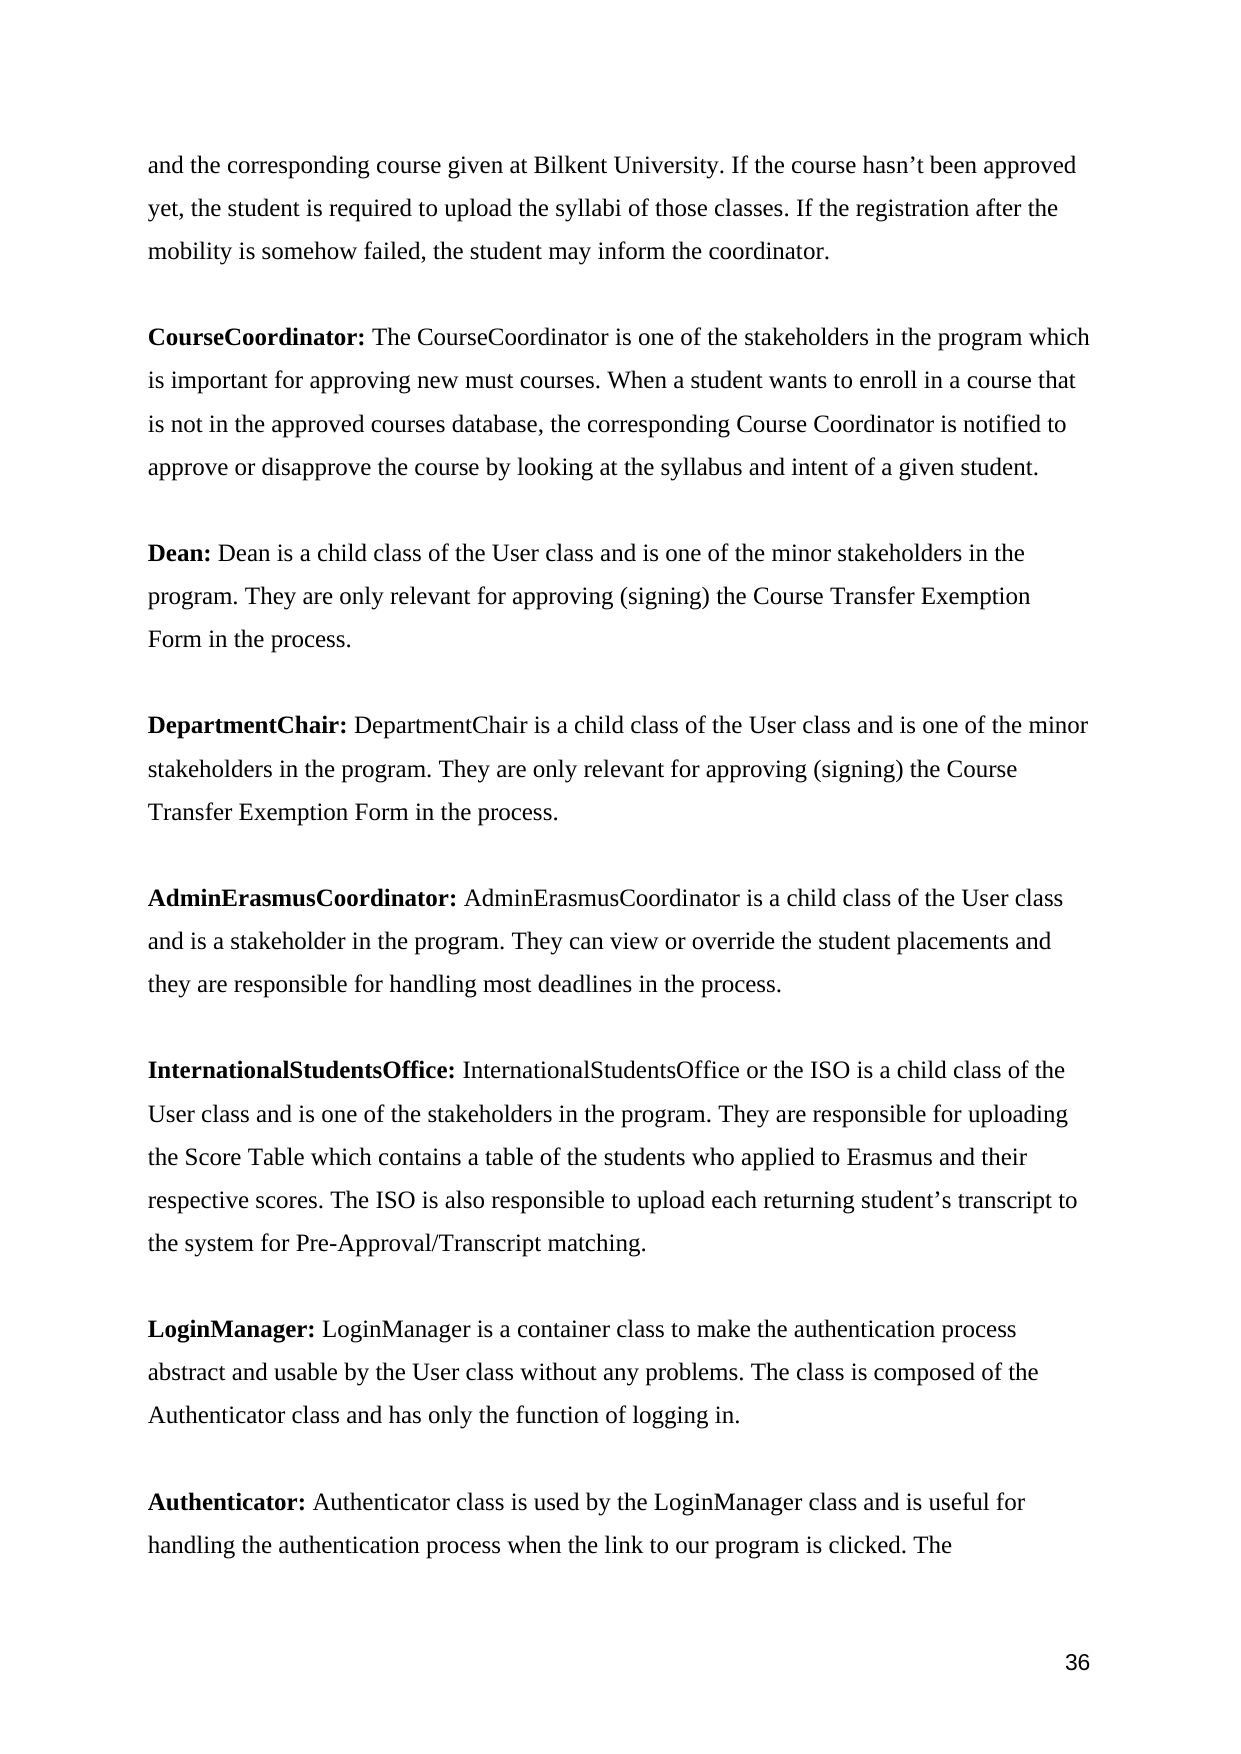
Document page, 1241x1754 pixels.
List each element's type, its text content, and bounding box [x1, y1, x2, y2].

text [148, 150, 1090, 265]
text Dean: Dean is a child class of the User class and is one of the minor stakeholders in the program. They are only relevant for approving (signing) the Course Transfer Exemption Form in the process. [148, 538, 1090, 653]
text AdminErasmusCoordinator: AdminErasmusCoordinator is a child class of the User class and is a stakeholder in the program. They can view or override the student placements and they are responsible for handling most deadlines in the process. [148, 883, 1090, 998]
text DepartmentChair: DepartmentChair is a child class of the User class and is one of the minor stakeholders in the program. They are only relevant for approving (signing) the Course Transfer Exemption Form in the process. [148, 711, 1090, 826]
text LoginManager: LoginManager is a container class to make the authentication process abstract and usable by the User class without any problems. The class is composed of the Authenticator class and has only the function of logging in. [148, 1314, 1090, 1429]
text InternationalStudentsOffice: InternationalStudentsOffice or the ISO is a child class of the User class and is one of the stakeholders in the program. They are responsible for uploading the Score Table which contains a table of the students who applied to Erasmus and their respective scores. The ISO is also responsible to upload each returning student’s transcript to the system for Pre-Approval/Transcript matching. [148, 1056, 1090, 1257]
text CourseCoordinator: The CourseCoordinator is one of the stakeholders in the program which is important for approving new must courses. When a student wants to enroll in a course that is not in the approved courses database, the corresponding Course Coordinator is notified to approve or disapprove the course by looking at the syllabus and intent of a given student. [148, 322, 1090, 481]
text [148, 1487, 1090, 1559]
